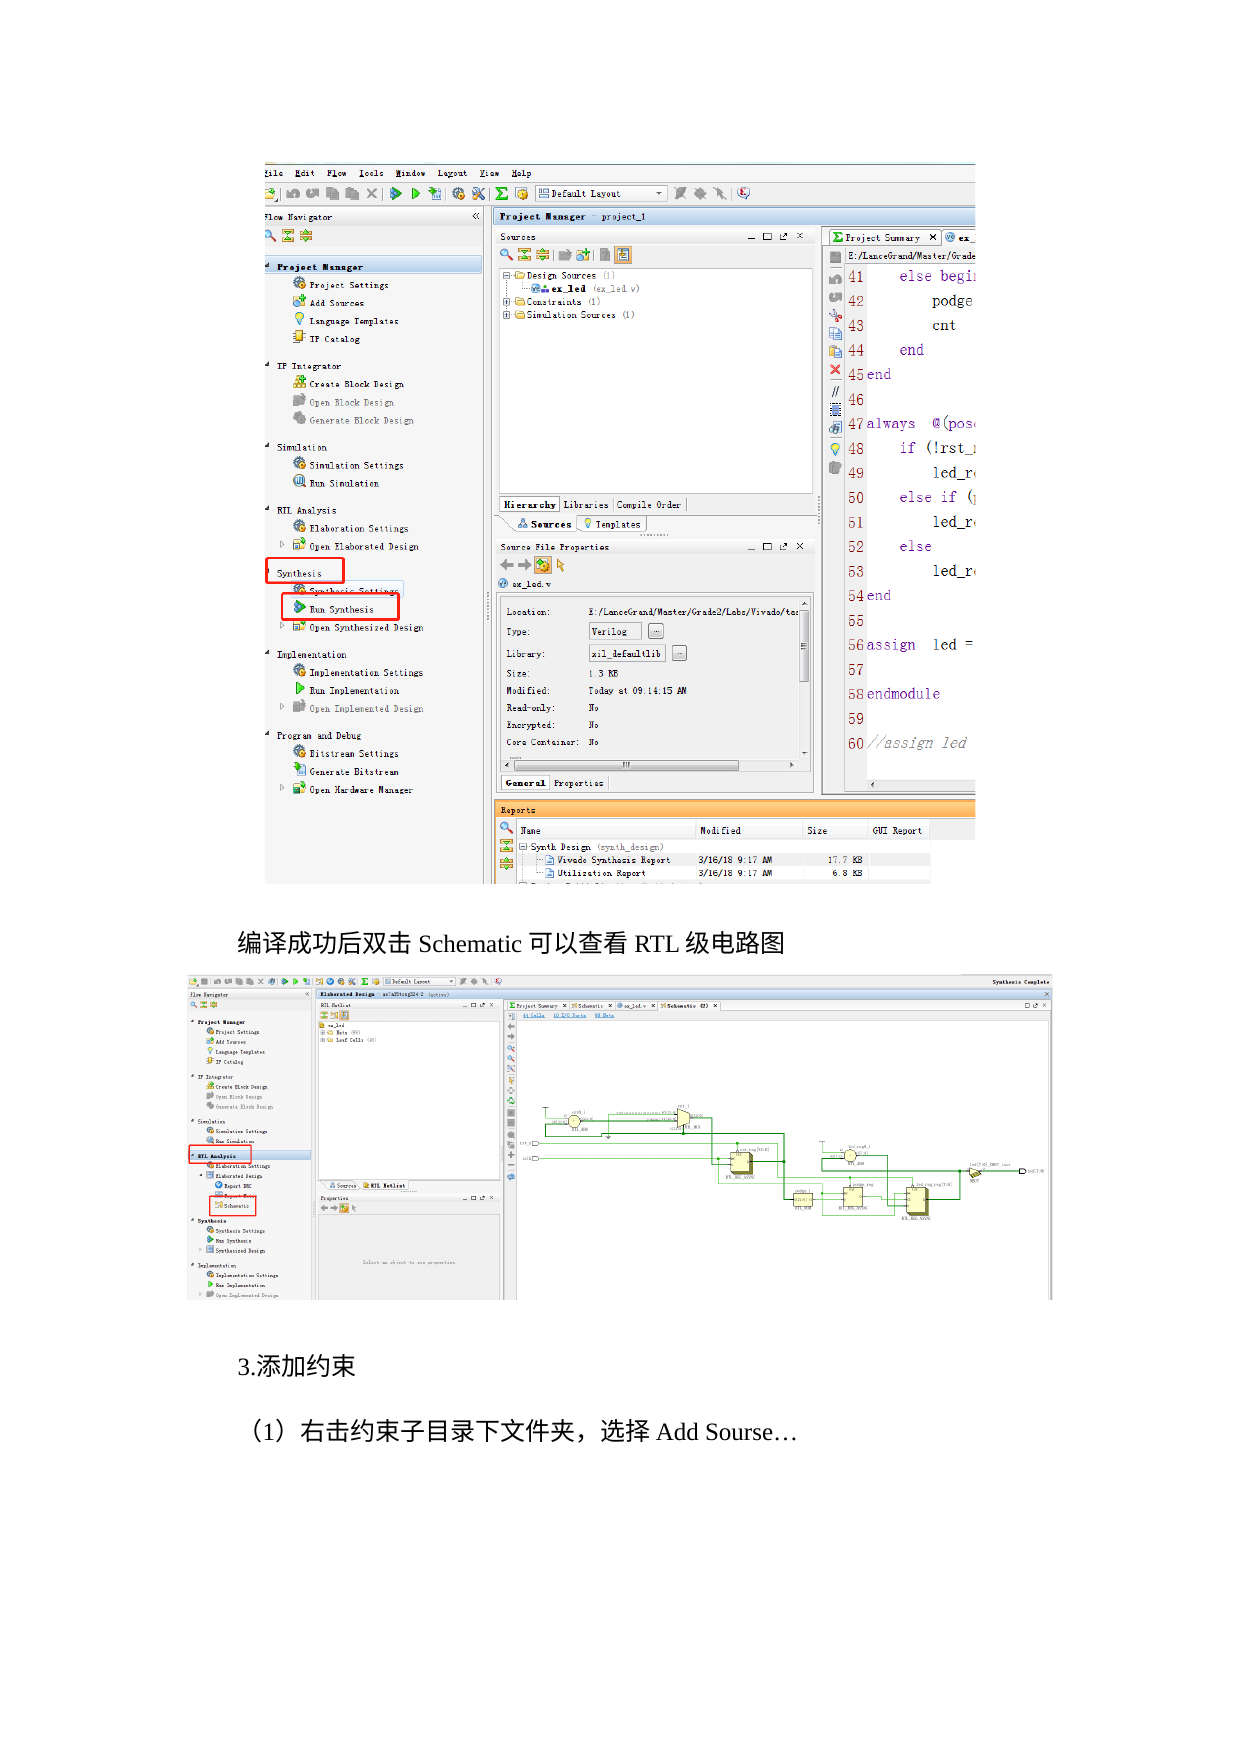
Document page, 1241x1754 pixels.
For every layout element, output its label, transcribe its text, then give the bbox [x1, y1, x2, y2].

text 3.添加约束 [187, 1332, 1053, 1397]
text （1）右击约束子目录下文件夹，选择 Add Sourse… [187, 1397, 1053, 1462]
picture [187, 974, 1053, 1300]
picture [265, 162, 976, 884]
text 编译成功后双击 Schematic 可以查看 RTL 级电路图 [187, 909, 1053, 974]
